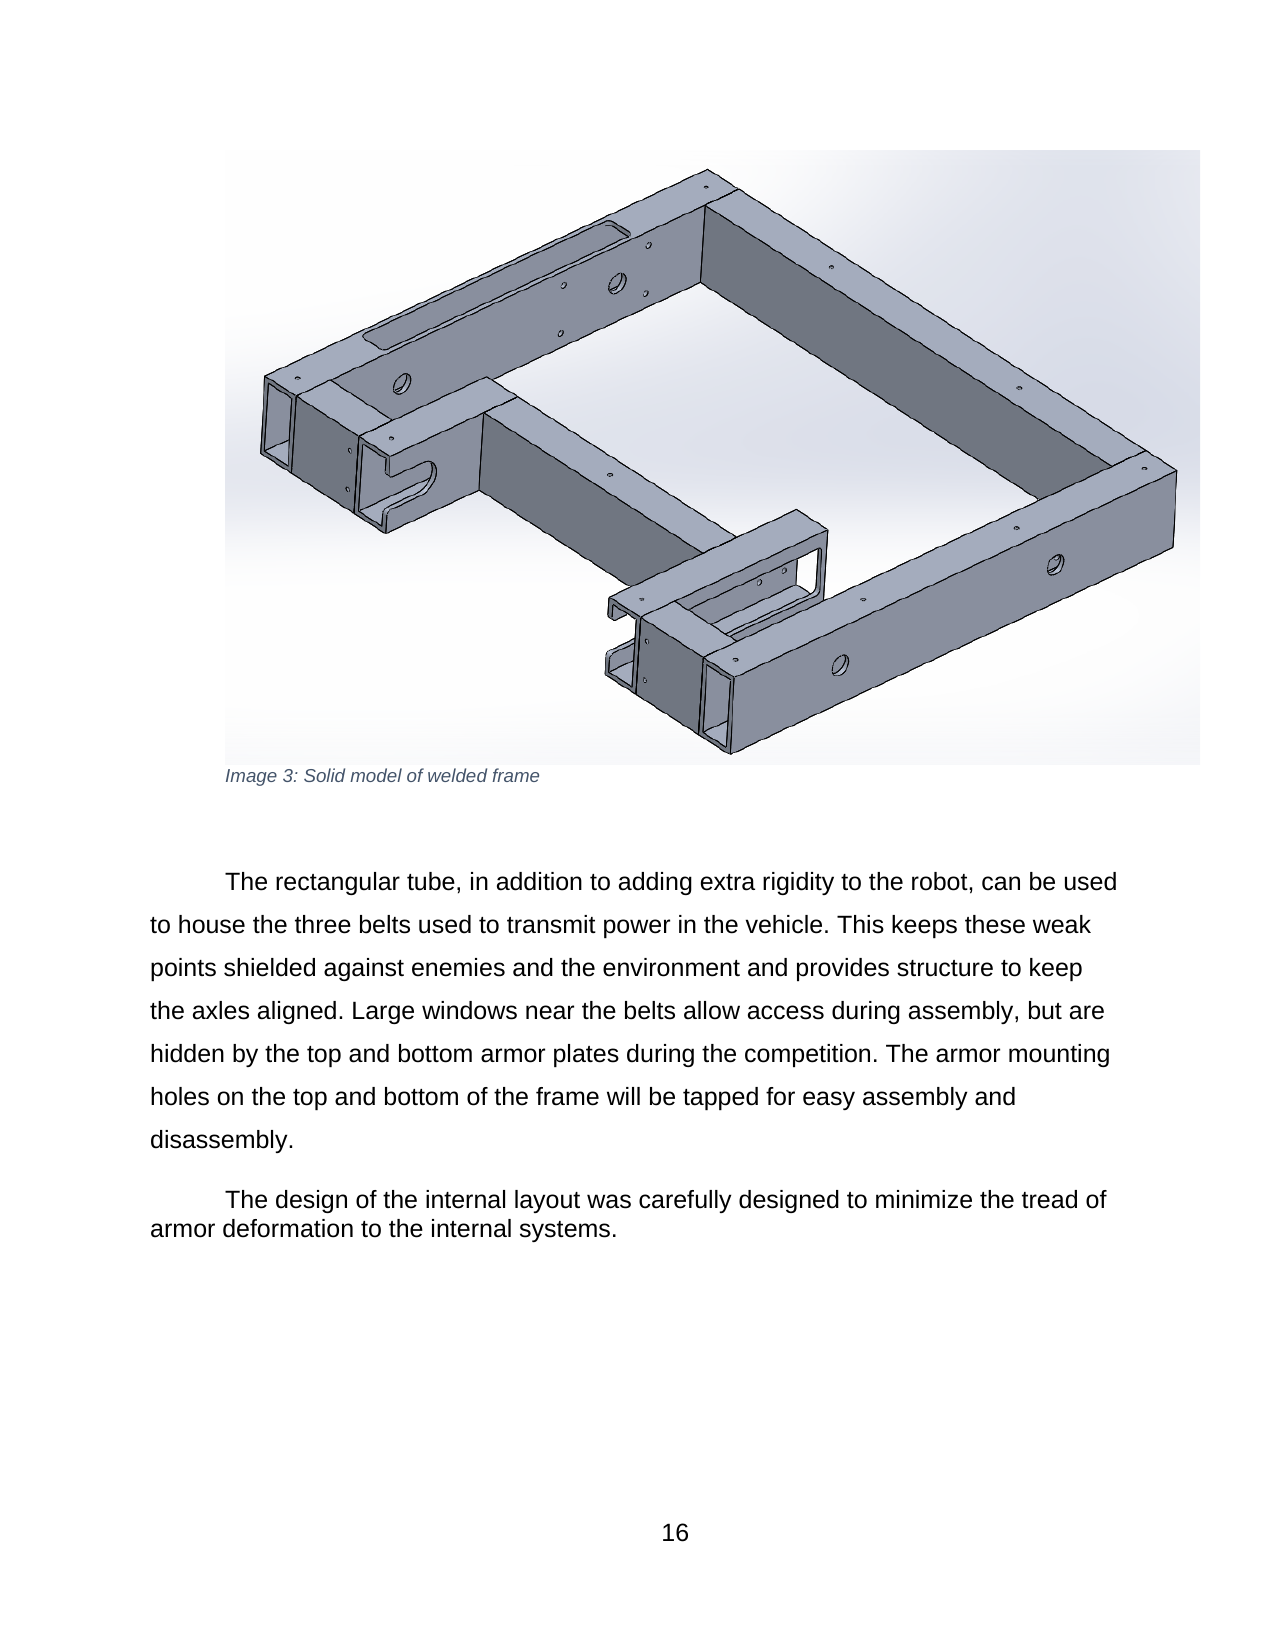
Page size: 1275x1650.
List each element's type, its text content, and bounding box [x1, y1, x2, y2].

text The design of the internal layout was carefully designed to minimize the tread of armor deformation to the internal systems. [150, 1185, 1125, 1243]
text The rectangular tube, in addition to adding extra rigidity to the robot, can be used to house the three belts used to transmit power in the vehicle. This keeps these weak points shielded against enemies and the environment and provides structure to keep the axles aligned. Large windows near the belts allow access during assembly, but are hidden by the top and bottom armor plates during the competition. The armor mounting holes on the top and bottom of the frame will be tapped for easy assembly and disassembly. [150, 867, 1125, 1154]
picture [225, 150, 1200, 765]
text Image 3: Solid model of welded frame [150, 764, 1125, 786]
